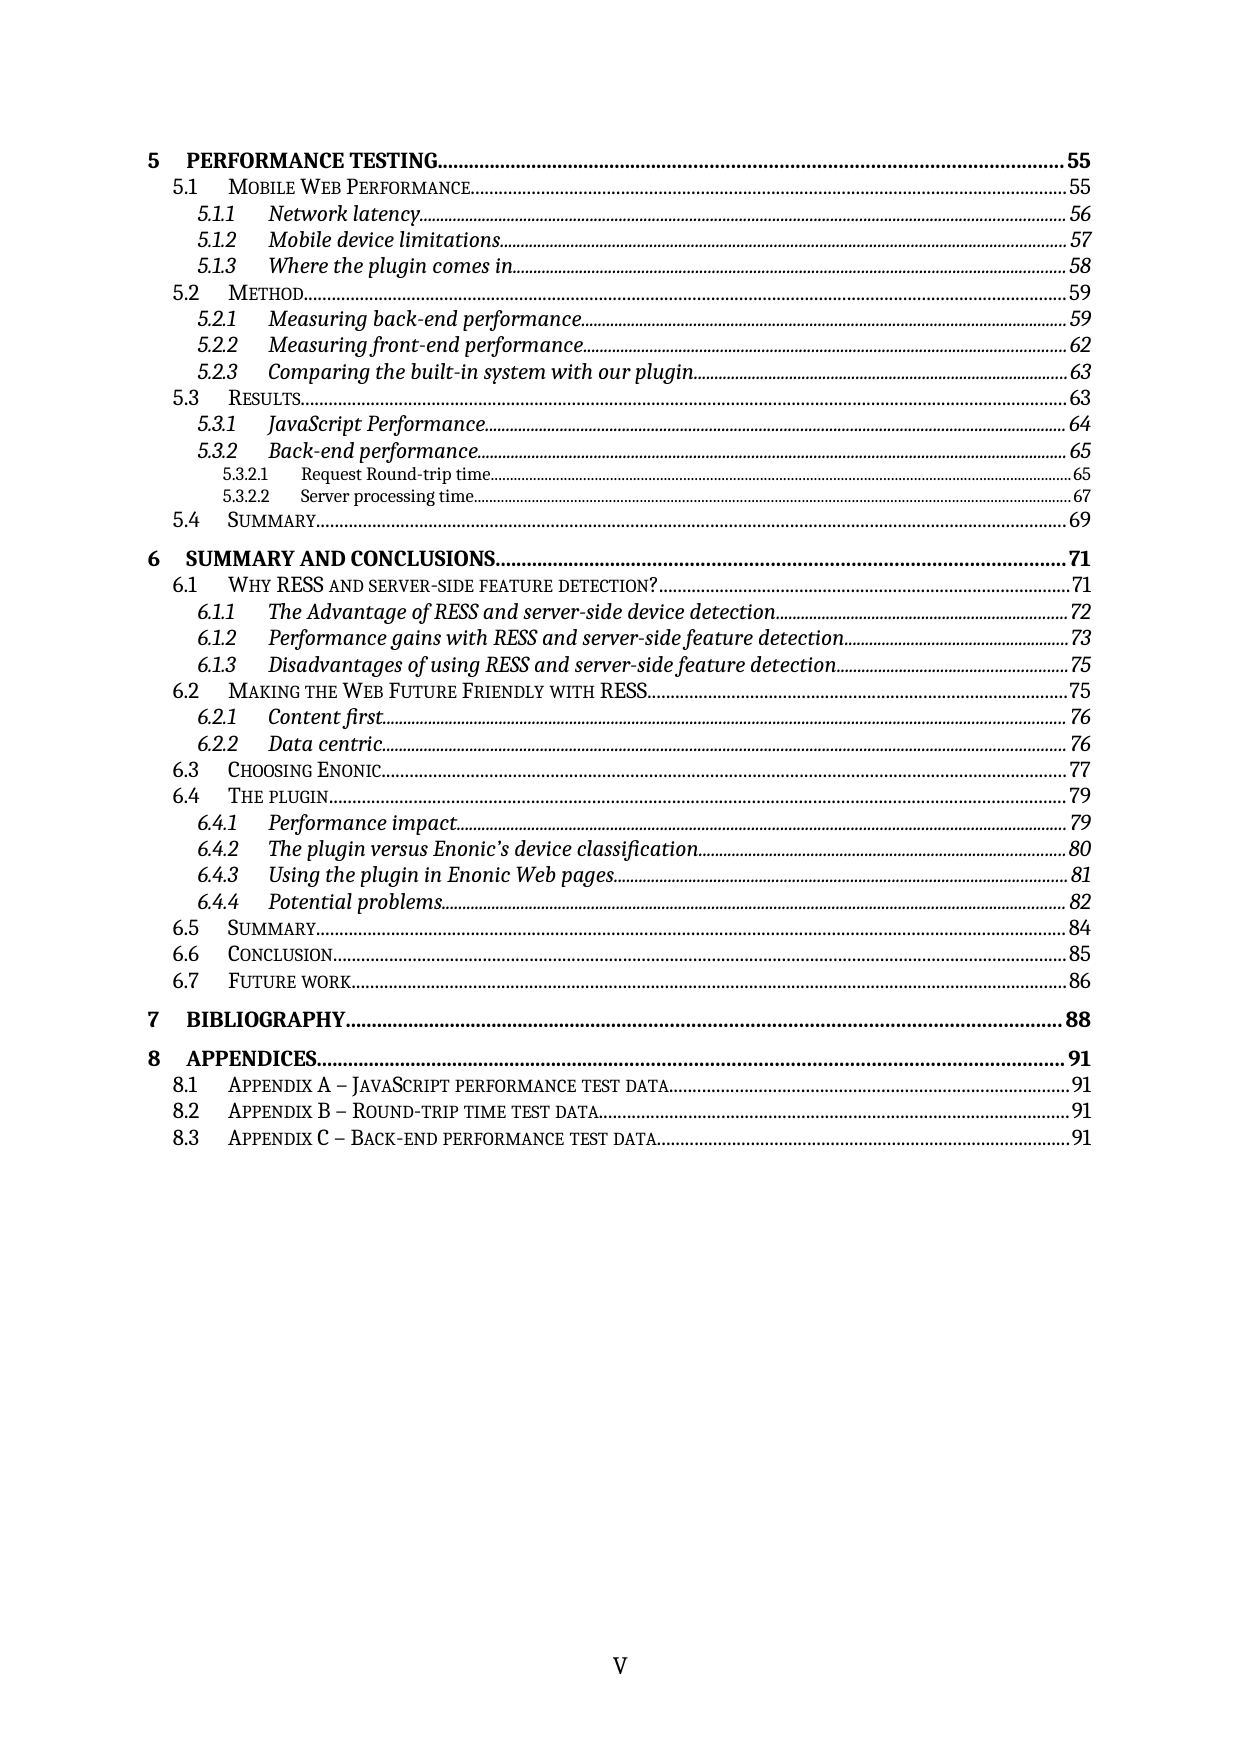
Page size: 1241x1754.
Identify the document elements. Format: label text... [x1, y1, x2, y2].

text 6.1 Why RESS and server-side feature detection? 71 [173, 572, 1092, 599]
text 5.1 Mobile Web Performance 55 [173, 174, 1092, 200]
text 5.1.3 Where the plugin comes in 58 [198, 253, 1092, 279]
text 6.1.3 Disadvantages of using RESS and server-side feature detection 75 [198, 651, 1092, 678]
text 5.3 Results 63 [173, 385, 1092, 411]
text 8.3 Appendix C – Back-end performance test data 91 [173, 1124, 1092, 1151]
text 5 Performance Testing 55 [148, 148, 1092, 174]
text 5.1.2 Mobile device limitations 57 [198, 227, 1092, 253]
text 6.4.3 Using the plugin in Enonic Web pages 81 [198, 862, 1092, 888]
text 5.2.1 Measuring back-end performance 59 [198, 306, 1092, 332]
text 7 Bibliography 88 [148, 1006, 1092, 1033]
text 6.2 Making the Web Future Friendly with RESS 75 [173, 678, 1092, 704]
text 6.4.2 The plugin versus Enonic’s device classification 80 [198, 836, 1092, 862]
text 6 Summary and Conclusions 71 [148, 546, 1092, 572]
text 6.1.1 The Advantage of RESS and server-side device detection 72 [198, 599, 1092, 625]
text 6.1.2 Performance gains with RESS and server-side feature detection 73 [198, 625, 1092, 651]
text 6.6 Conclusion 85 [173, 941, 1092, 968]
text 6.3 Choosing Enonic 77 [173, 757, 1092, 783]
text 8.1 Appendix A – JavaScript performance test data 91 [173, 1072, 1092, 1098]
text 8.2 Appendix B – Round-trip time test data 91 [173, 1098, 1092, 1124]
text 6.4.4 Potential problems 82 [198, 888, 1092, 915]
text 5.3.2.2 Server processing time 67 [223, 486, 1092, 507]
text 6.4 The plugin 79 [173, 783, 1092, 809]
text 5.3.1 JavaScript Performance 64 [198, 411, 1092, 438]
text 5.2 Method 59 [173, 279, 1092, 306]
text 5.2.2 Measuring front-end performance 62 [198, 332, 1092, 358]
text 5.3.2.1 Request Round-trip time 65 [223, 464, 1092, 486]
text 8 Appendices 91 [148, 1045, 1092, 1072]
text 5.1.1 Network latency 56 [198, 200, 1092, 227]
text 5.2.3 Comparing the built-in system with our plugin 63 [198, 358, 1092, 385]
text 5.4 Summary 69 [173, 507, 1092, 533]
text 6.7 Future work 86 [173, 968, 1092, 994]
text 6.2.1 Content first 76 [198, 704, 1092, 730]
text 6.2.2 Data centric 76 [198, 730, 1092, 757]
text 6.5 Summary 84 [173, 915, 1092, 941]
text 5.3.2 Back-end performance 65 [198, 438, 1092, 464]
text 6.4.1 Performance impact 79 [198, 809, 1092, 836]
